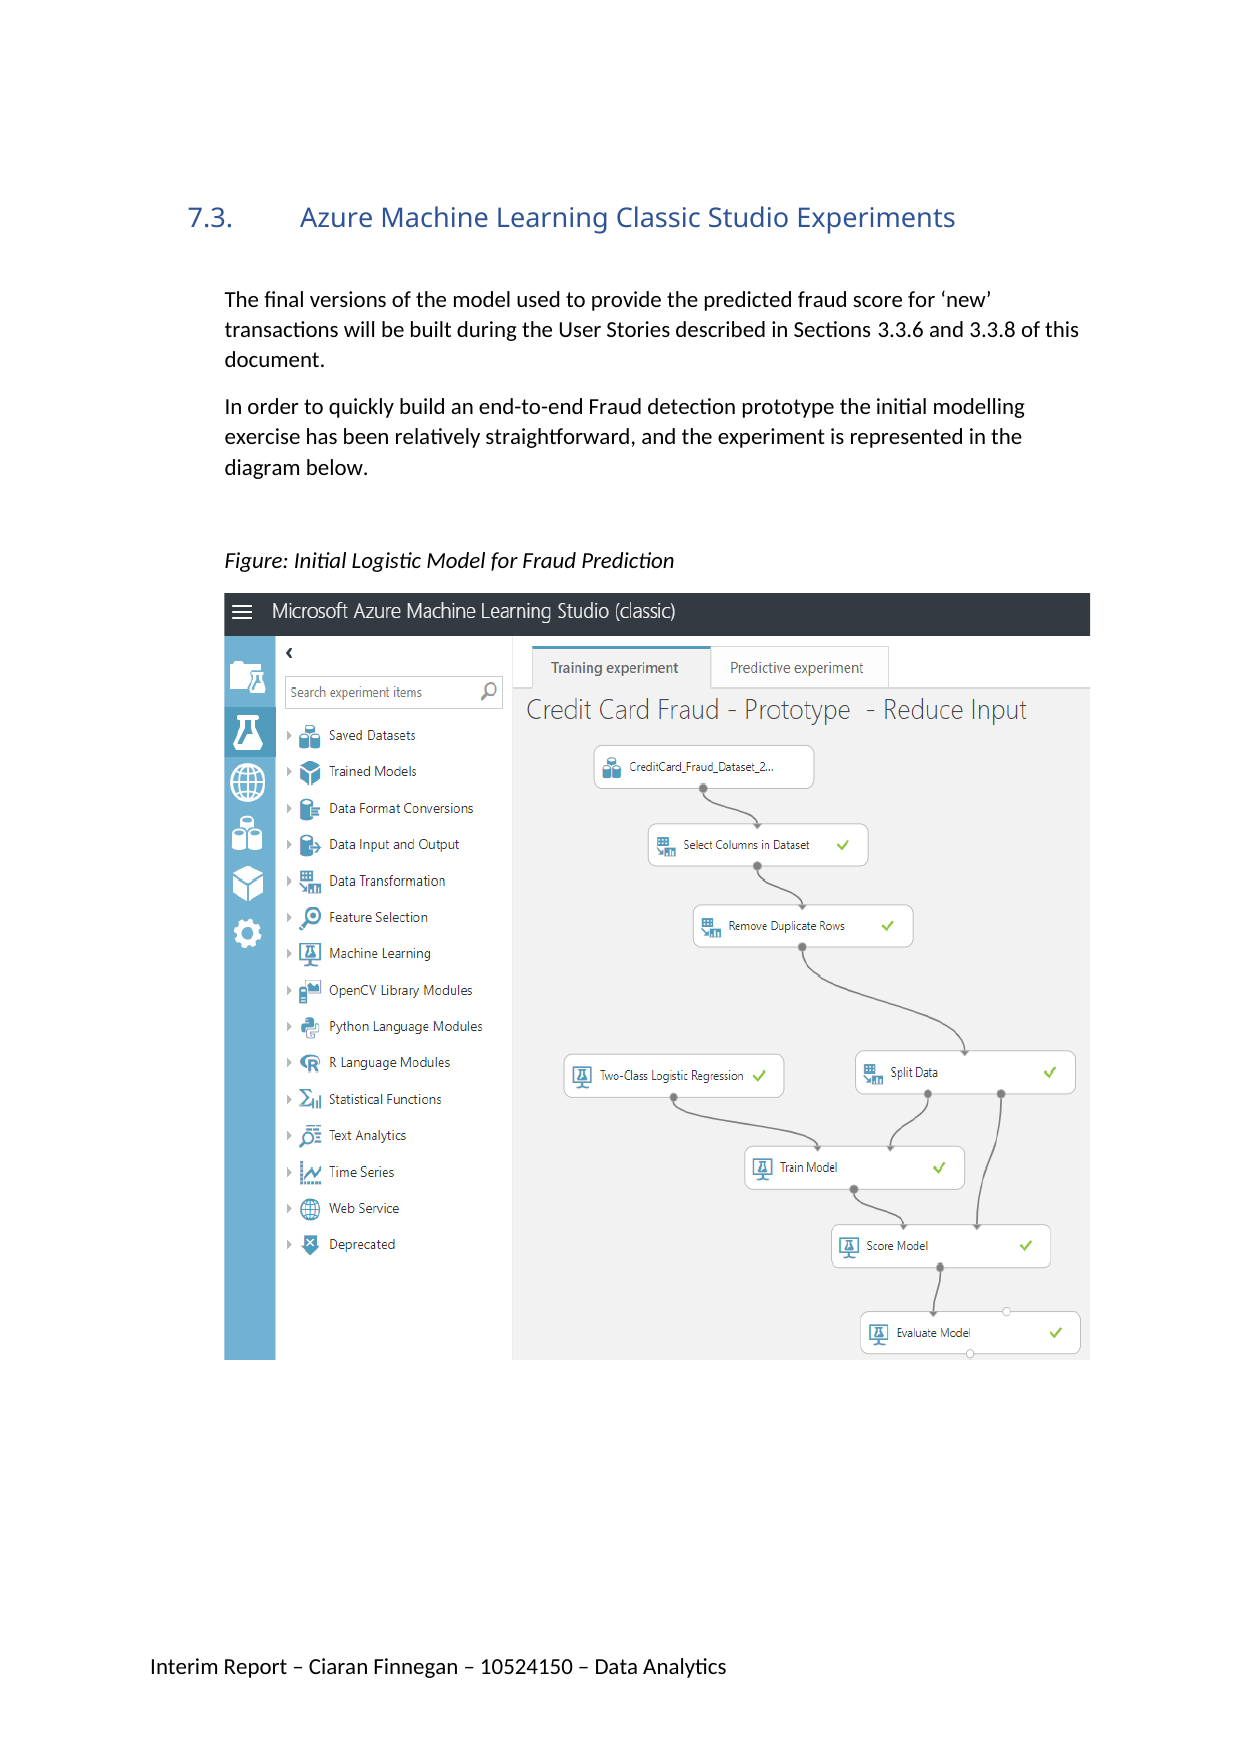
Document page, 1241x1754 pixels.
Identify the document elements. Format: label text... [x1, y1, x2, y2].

text The final versions of the model used to provide the predicted fraud score for ‘new’ transactions will be built during the User Stories described in Sections 3.3.6 and 3.3.8 of this document. [224, 285, 1090, 373]
picture [224, 593, 1091, 1360]
text In order to quickly build an end-to-end Fraud detection prototype the initial modelling exercise has been relatively straightforward, and the experiment is represented in the diagram below. [224, 392, 1090, 481]
subtitle Azure Machine Learning Classic Studio Experiments [187, 198, 1090, 235]
text Figure: Initial Logistic Model for Fraud Prediction [224, 546, 1090, 574]
